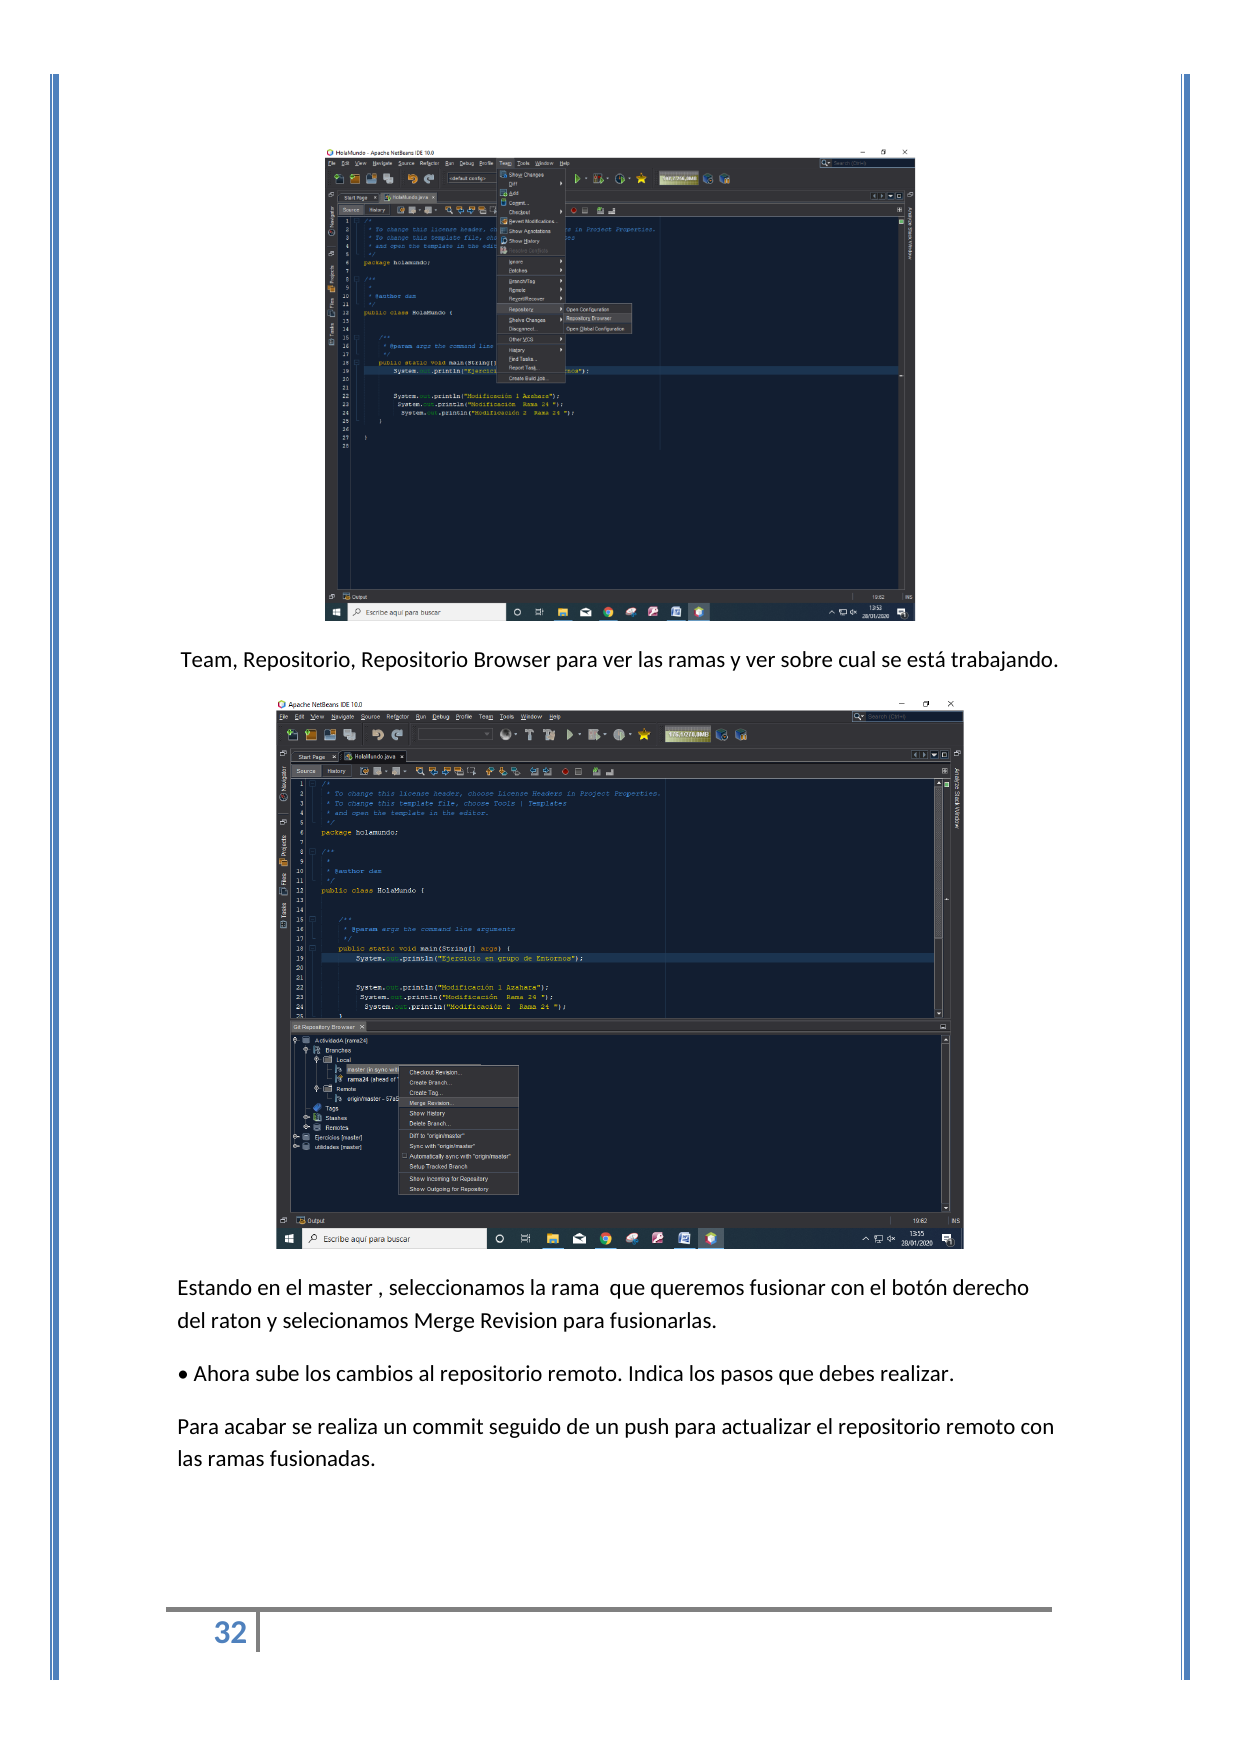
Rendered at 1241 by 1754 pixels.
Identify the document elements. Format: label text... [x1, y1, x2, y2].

text Estando en el master , seleccionamos la rama que queremos fusionar con el botón derecho del raton y selecionamos Merge Revision para fusionarlas. [177, 1273, 1063, 1334]
text Team, Repositorio, Repositorio Browser para ver las ramas y ver sobre cual se está trabajando. [177, 645, 1063, 673]
picture [276, 698, 964, 1249]
picture [325, 147, 916, 621]
text • Ahora sube los cambios al repositorio remoto. Indica los pasos que debes realizar. [177, 1359, 1063, 1387]
text Para acabar se realiza un commit seguido de un push para actualizar el repositorio remoto con las ramas fusionadas. [177, 1412, 1063, 1472]
